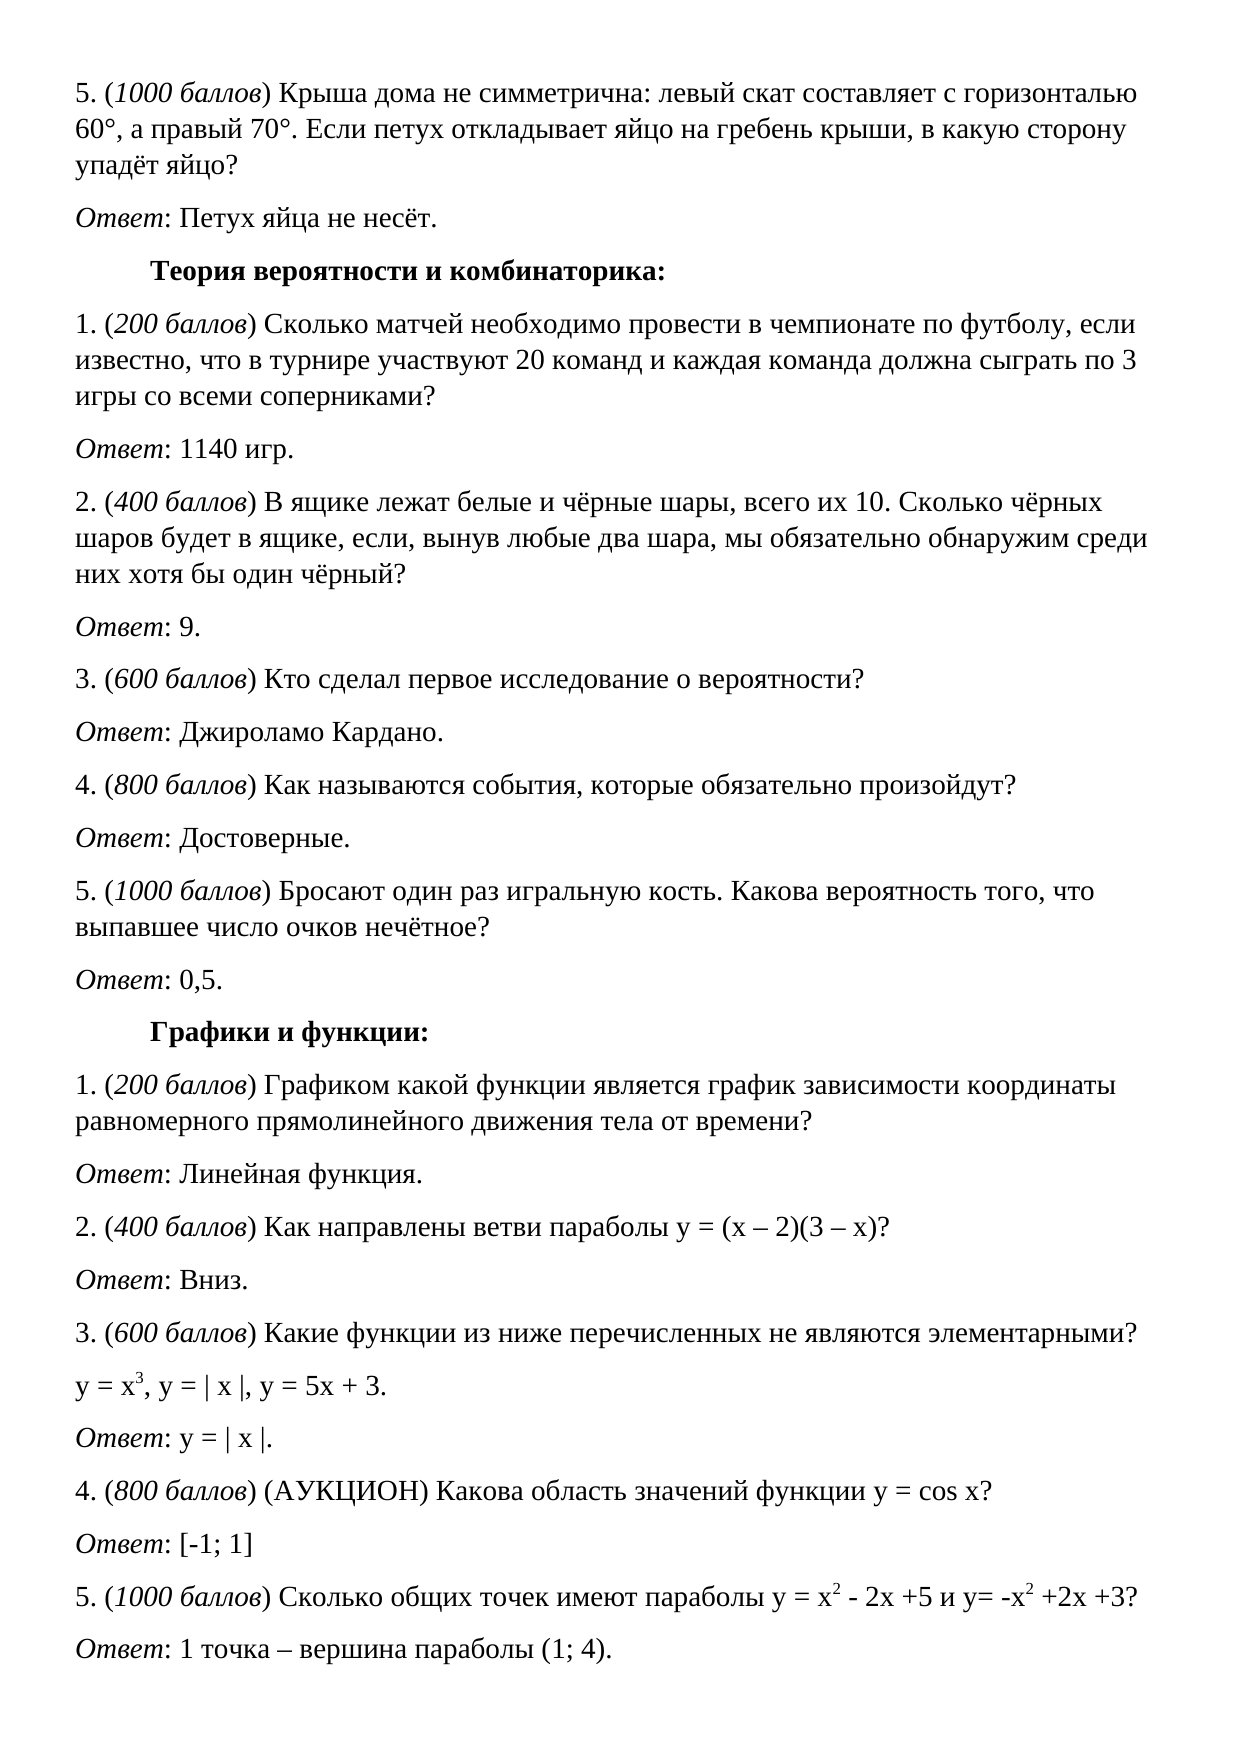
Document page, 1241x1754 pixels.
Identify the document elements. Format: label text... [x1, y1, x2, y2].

text Ответ: Вниз. [75, 1262, 1165, 1296]
text 5. (1000 баллов) Крыша дома не симметрична: левый скат составляет с горизонталью 60°, а правый 70°. Если петух откладывает яйцо на гребень крыши, в какую сторону упадёт яйцо? [75, 75, 1165, 181]
text 3. (600 баллов) Кто сделал первое исследование о вероятности? [75, 662, 1165, 695]
text Ответ: [-1; 1] [75, 1526, 1165, 1559]
text Ответ: y = | x |. [75, 1420, 1165, 1454]
text 2. (400 баллов) Как направлены ветви параболы y = (x – 2)(3 – x)? [75, 1209, 1165, 1243]
text y = x3, y = | x |, y = 5x + 3. [75, 1368, 1165, 1401]
text 5. (1000 баллов) Бросают один раз игральную кость. Какова вероятность того, что выпавшее число очков нечётное? [75, 873, 1165, 942]
text Ответ: 9. [75, 609, 1165, 642]
text Ответ: Линейная функция. [75, 1156, 1165, 1190]
text Ответ: Петух яйца не несёт. [75, 200, 1165, 234]
text Ответ: 1 точка – вершина параболы (1; 4). [75, 1632, 1165, 1665]
text 5. (1000 баллов) Сколько общих точек имеют параболы y = x2 - 2x +5 и y= -x2 +2x +3? [75, 1579, 1165, 1612]
text Теория вероятности и комбинаторика: [75, 253, 1165, 286]
text Ответ: 1140 игр. [75, 431, 1165, 464]
text 4. (800 баллов) (АУКЦИОН) Какова область значений функции y = cos x? [75, 1473, 1165, 1507]
text Ответ: 0,5. [75, 962, 1165, 995]
text 3. (600 баллов) Какие функции из ниже перечисленных не являются элементарными? [75, 1315, 1165, 1348]
text 4. (800 баллов) Как называются события, которые обязательно произойдут? [75, 767, 1165, 801]
text 1. (200 баллов) Графиком какой функции является график зависимости координаты равномерного прямолинейного движения тела от времени? [75, 1067, 1165, 1137]
text 1. (200 баллов) Сколько матчей необходимо провести в чемпионате по футболу, если известно, что в турнире участвуют 20 команд и каждая команда должна сыграть по 3 игры со всеми соперниками? [75, 306, 1165, 412]
text Ответ: Джироламо Кардано. [75, 714, 1165, 748]
text Графики и функции: [75, 1014, 1165, 1048]
text 2. (400 баллов) В ящике лежат белые и чёрные шары, всего их 10. Сколько чёрных шаров будет в ящике, если, вынув любые два шара, мы обязательно обнаружим среди них хотя бы один чёрный? [75, 484, 1165, 589]
text Ответ: Достоверные. [75, 820, 1165, 853]
